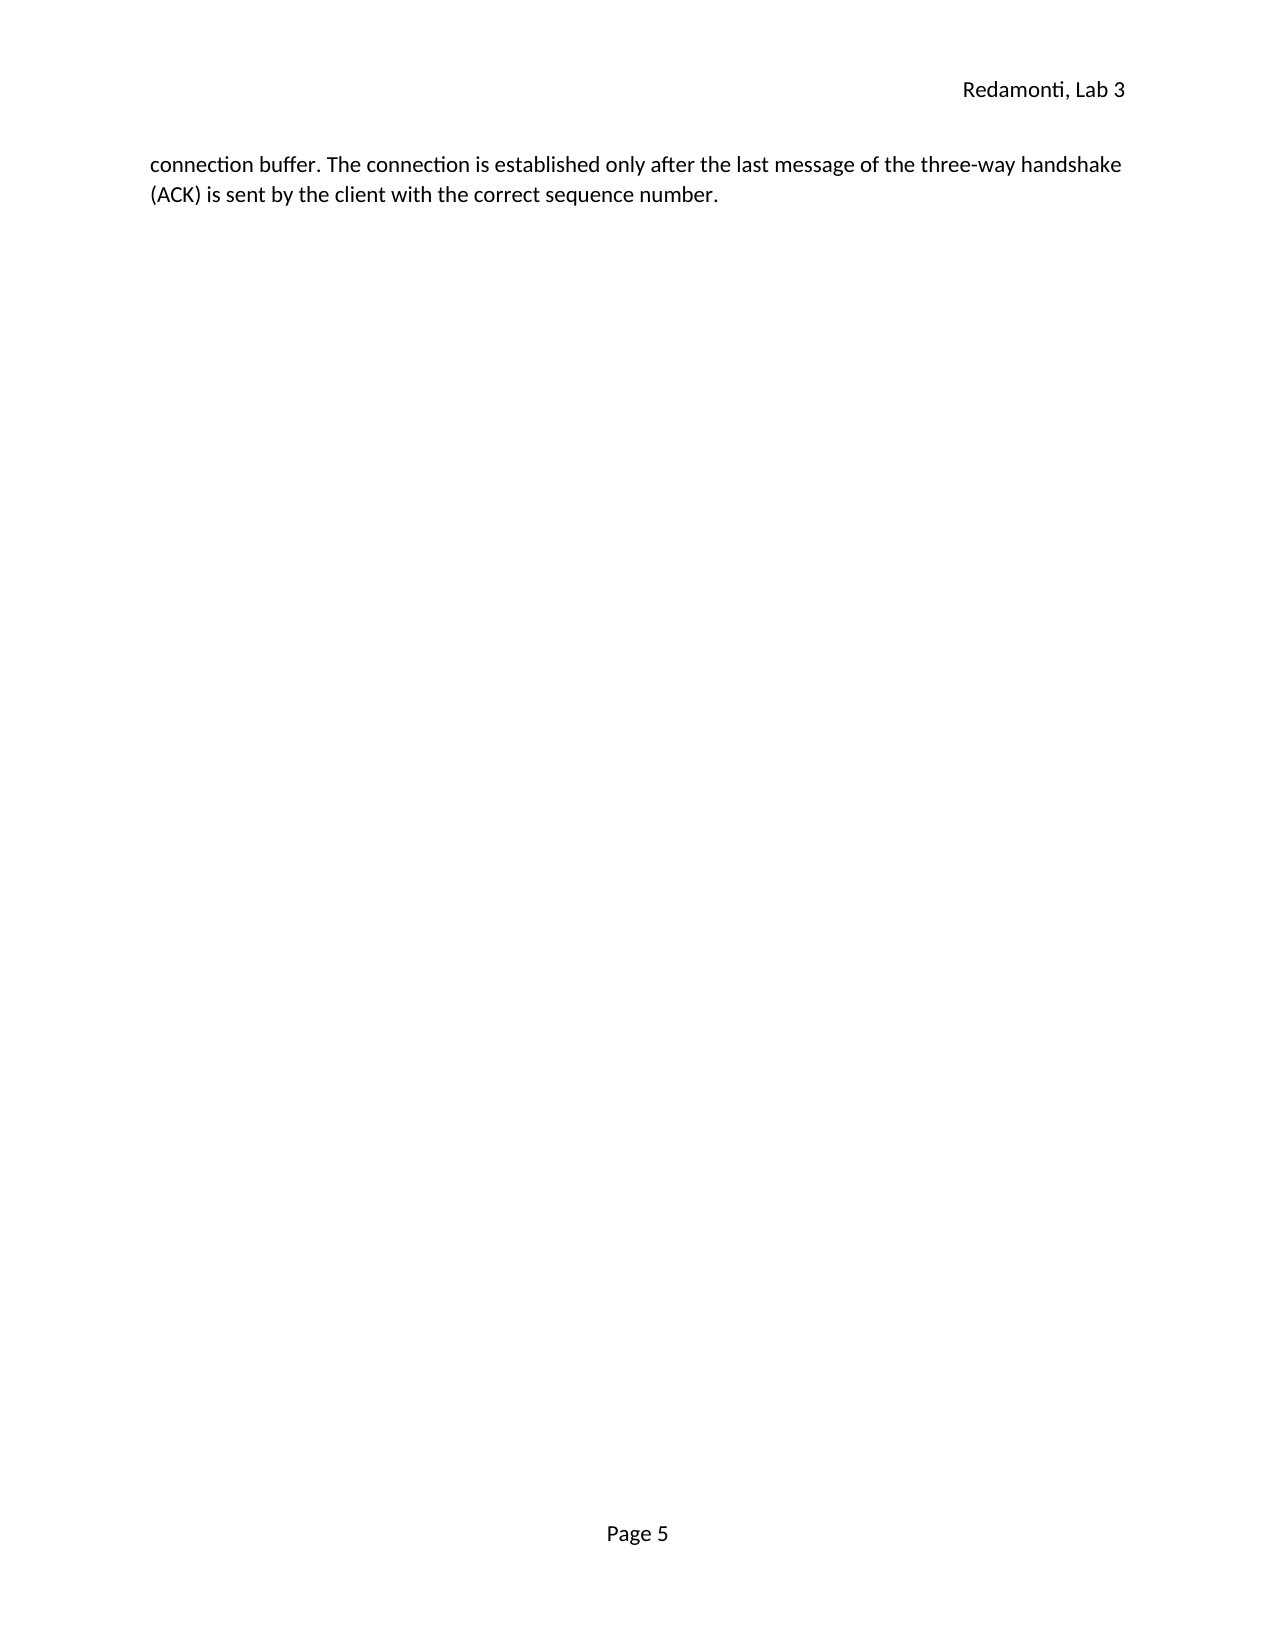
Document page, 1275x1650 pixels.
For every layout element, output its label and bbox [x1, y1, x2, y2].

text [150, 150, 1125, 208]
